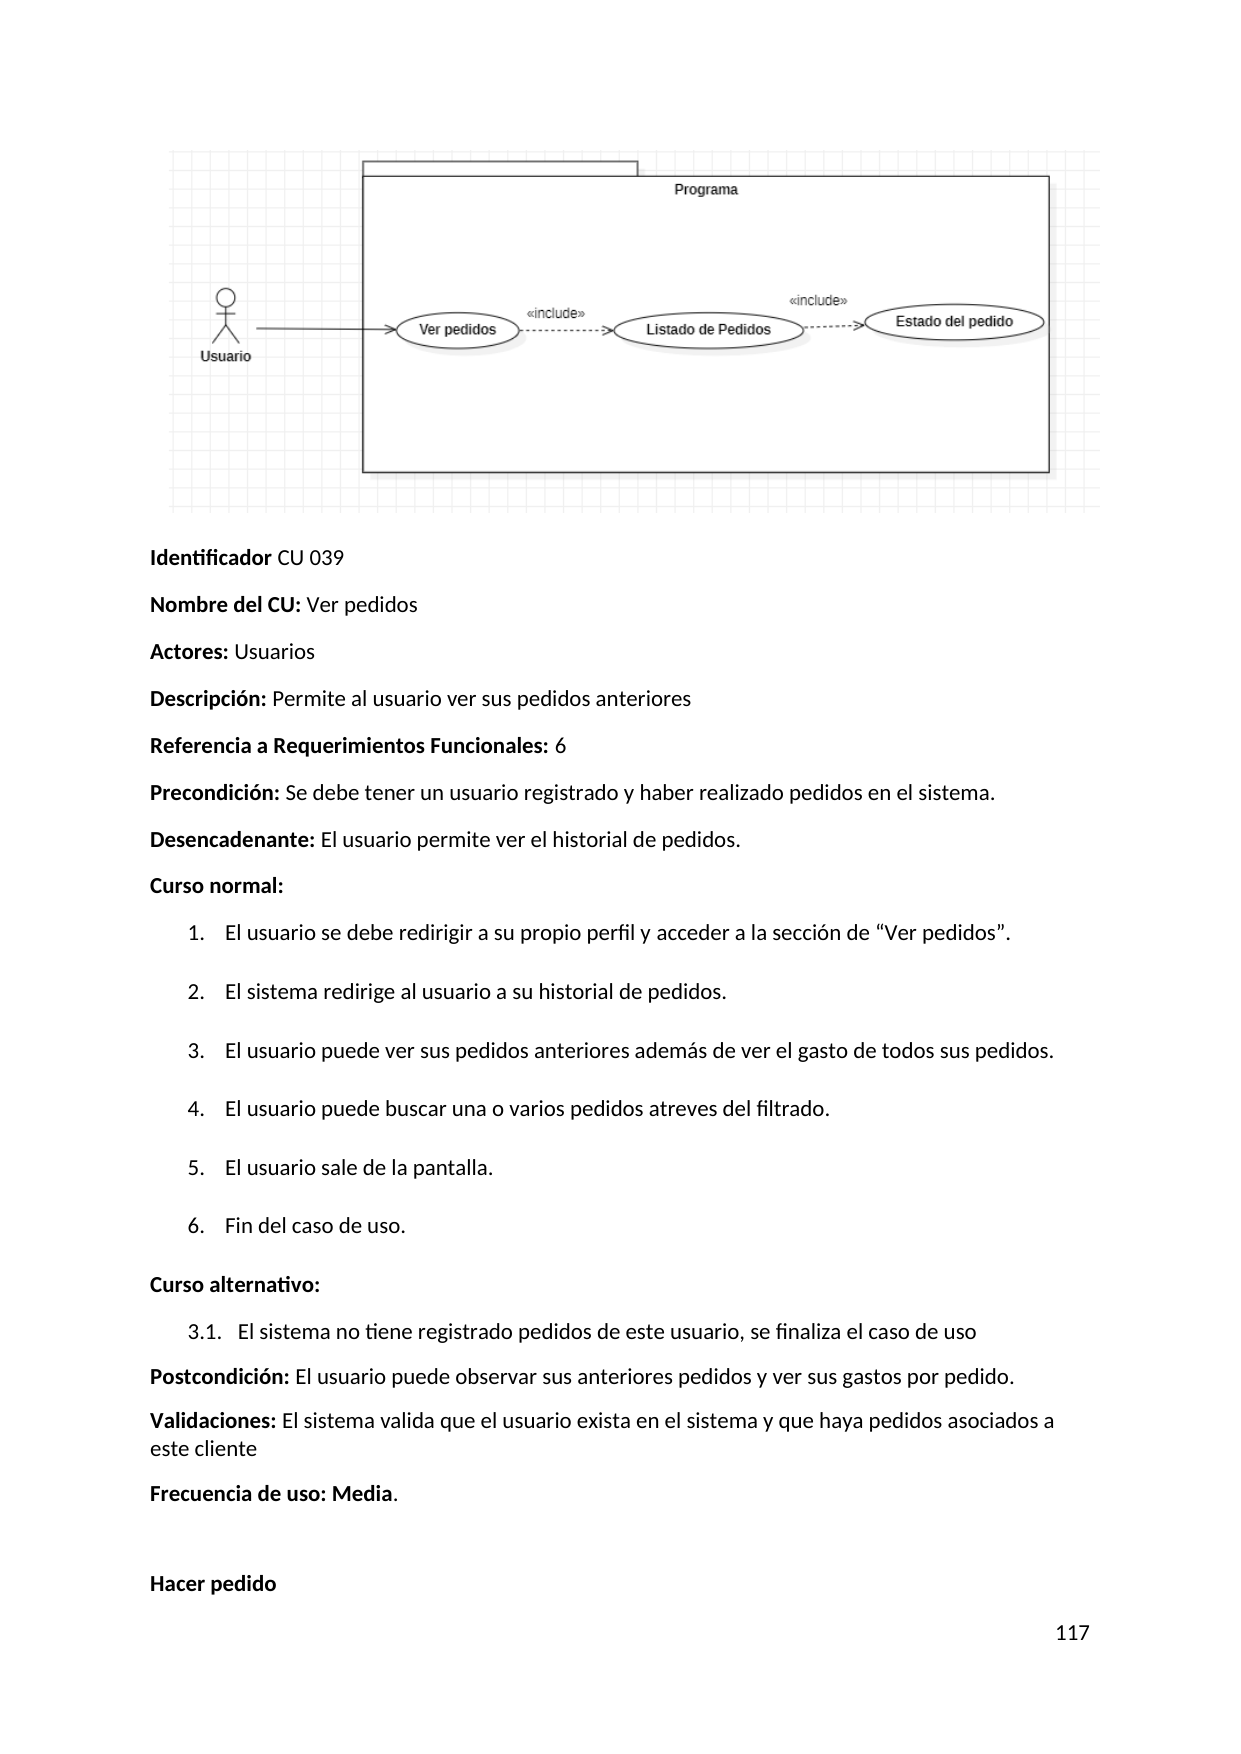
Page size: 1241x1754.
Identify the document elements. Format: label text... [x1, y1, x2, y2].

text Frecuencia de uso: Media. [150, 1479, 1090, 1507]
list El usuario puede ver sus pedidos anteriores además de ver el gasto de todos sus pedidos. [187, 1036, 1090, 1064]
text Validaciones: El sistema valida que el usuario exista en el sistema y que haya pedidos asociados a este cliente [150, 1407, 1090, 1463]
text Referencia a Requerimientos Funcionales: 6 [150, 731, 1090, 759]
text 3.1. El sistema no tiene registrado pedidos de este usuario, se finaliza el caso de uso [187, 1317, 1090, 1345]
text Hacer pedido [150, 1569, 1090, 1597]
text Precondición: Se debe tener un usuario registrado y haber realizado pedidos en el sistema. [150, 778, 1090, 806]
text Identificador CU 039 [150, 543, 1090, 571]
text Desencadenante: El usuario permite ver el historial de pedidos. [150, 825, 1090, 853]
list El sistema redirige al usuario a su historial de pedidos. [187, 977, 1090, 1005]
text Curso normal: [150, 872, 1090, 899]
list Fin del caso de uso. [187, 1212, 1090, 1240]
list El usuario sale de la pantalla. [187, 1153, 1090, 1181]
text Nombre del CU: Ver pedidos [150, 590, 1090, 618]
text Postcondición: El usuario puede observar sus anteriores pedidos y ver sus gastos por pedido. [150, 1362, 1090, 1390]
text Curso alternativo: [150, 1270, 1090, 1298]
text Actores: Usuarios [150, 637, 1090, 665]
text Descripción: Permite al usuario ver sus pedidos anteriores [150, 684, 1090, 712]
list El usuario se debe redirigir a su propio perfil y acceder a la sección de “Ver pedidos”. [187, 918, 1090, 946]
list El usuario puede buscar una o varios pedidos atreves del filtrado. [187, 1094, 1090, 1122]
